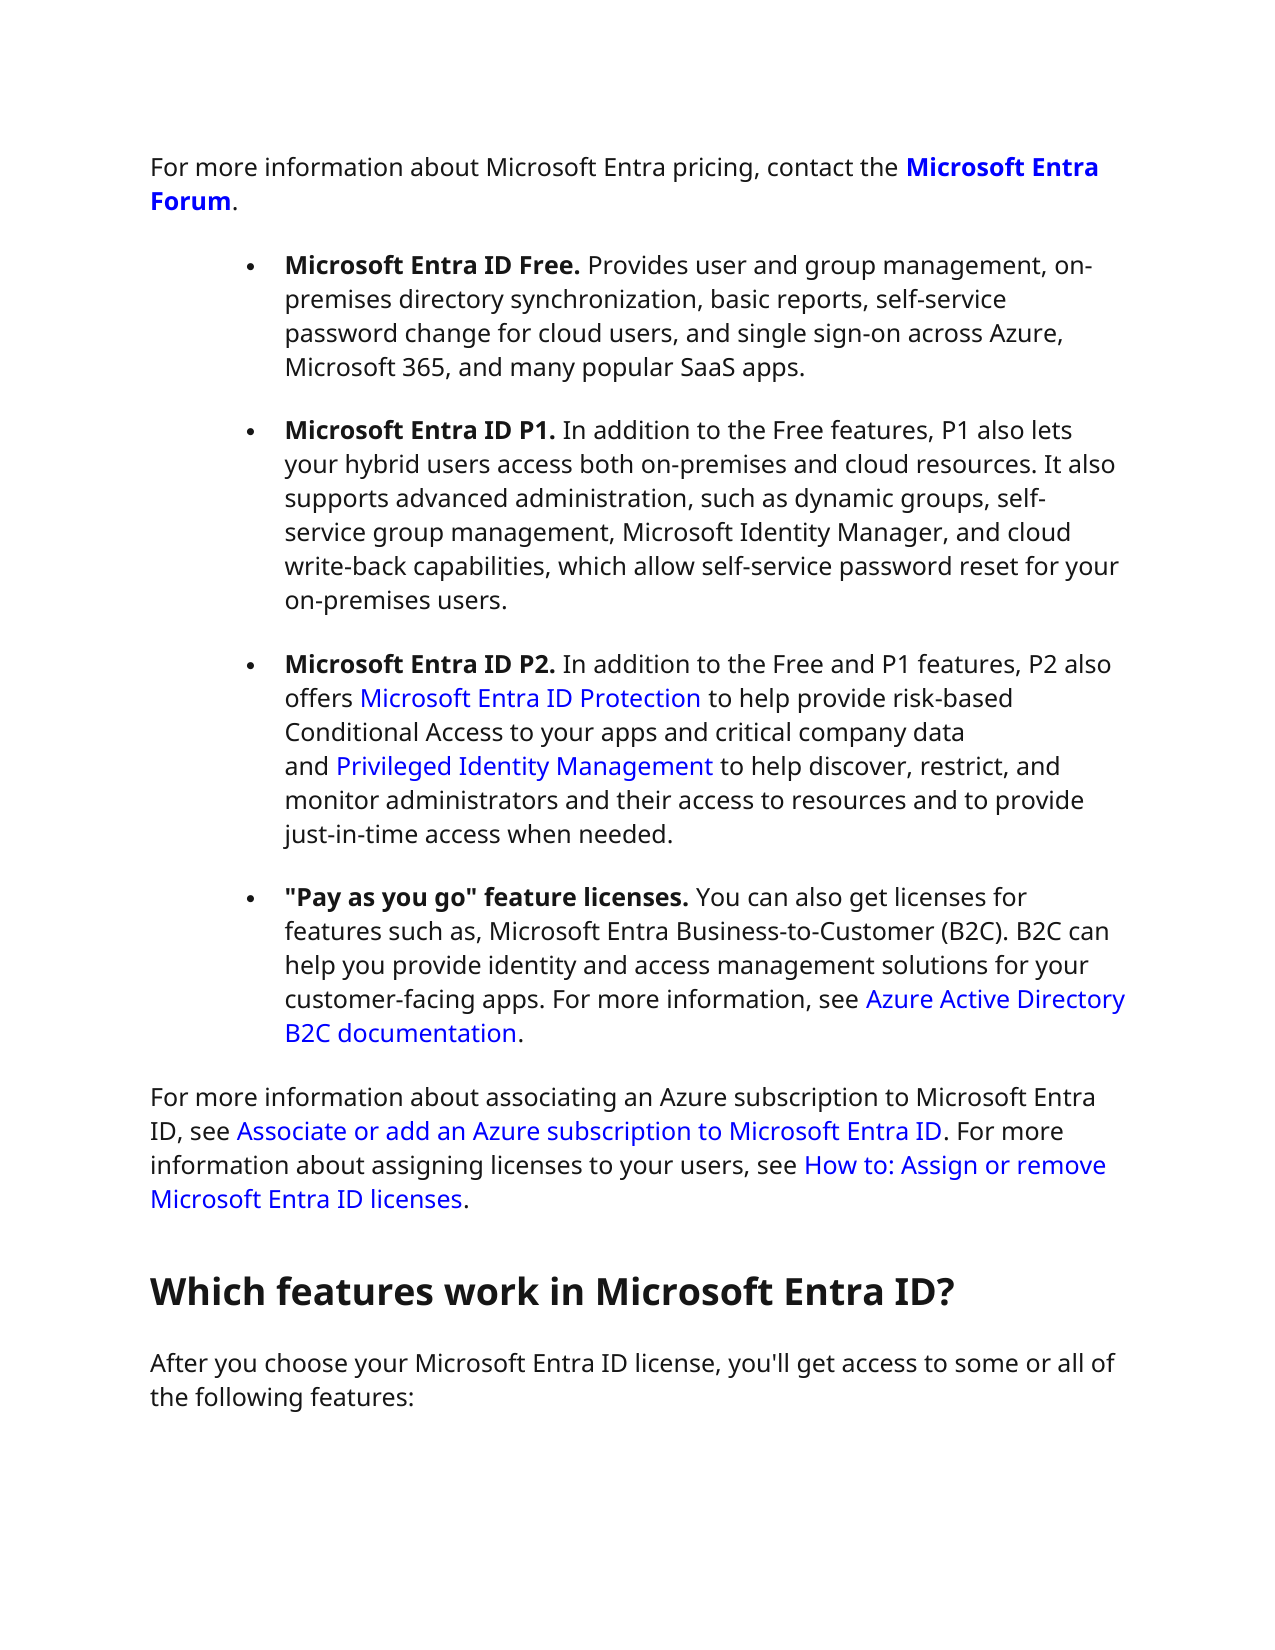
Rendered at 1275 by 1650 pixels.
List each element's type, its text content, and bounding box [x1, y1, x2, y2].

text For more information about associating an Azure subscription to Microsoft Entra ID, see Associate or add an Azure subscription to Microsoft Entra ID. For more information about assigning licenses to your users, see How to: Assign or remove Microsoft Entra ID licenses. [150, 1079, 1125, 1216]
text For more information about Microsoft Entra pricing, contact the Microsoft Entra Forum. [150, 150, 1125, 218]
list Microsoft Entra ID Free. Provides user and group management, on-premises directory synchronization, basic reports, self-service password change for cloud users, and single sign-on across Azure, Microsoft 365, and many popular SaaS apps. [247, 247, 1125, 383]
list Microsoft Entra ID P2. In addition to the Free and P1 features, P2 also offers Microsoft Entra ID Protection to help provide risk-based Conditional Access to your apps and critical company data and Privileged Identity Management to help discover, restrict, and monitor administrators and their access to resources and to provide just-in-time access when needed. [247, 646, 1125, 851]
text After you choose your Microsoft Entra ID license, you'll get access to some or all of the following features: [150, 1346, 1125, 1414]
list "Pay as you go" feature licenses. You can also get licenses for features such as, Microsoft Entra Business-to-Customer (B2C). B2C can help you provide identity and access management solutions for your customer-facing apps. For more information, see Azure Active Directory B2C documentation. [247, 880, 1125, 1050]
list Microsoft Entra ID P1. In addition to the Free features, P1 also lets your hybrid users access both on-premises and cloud resources. It also supports advanced administration, such as dynamic groups, self-service group management, Microsoft Identity Manager, and cloud write-back capabilities, which allow self-service password reset for your on-premises users. [247, 413, 1125, 617]
subtitle Which features work in Microsoft Entra ID? [150, 1266, 1125, 1317]
